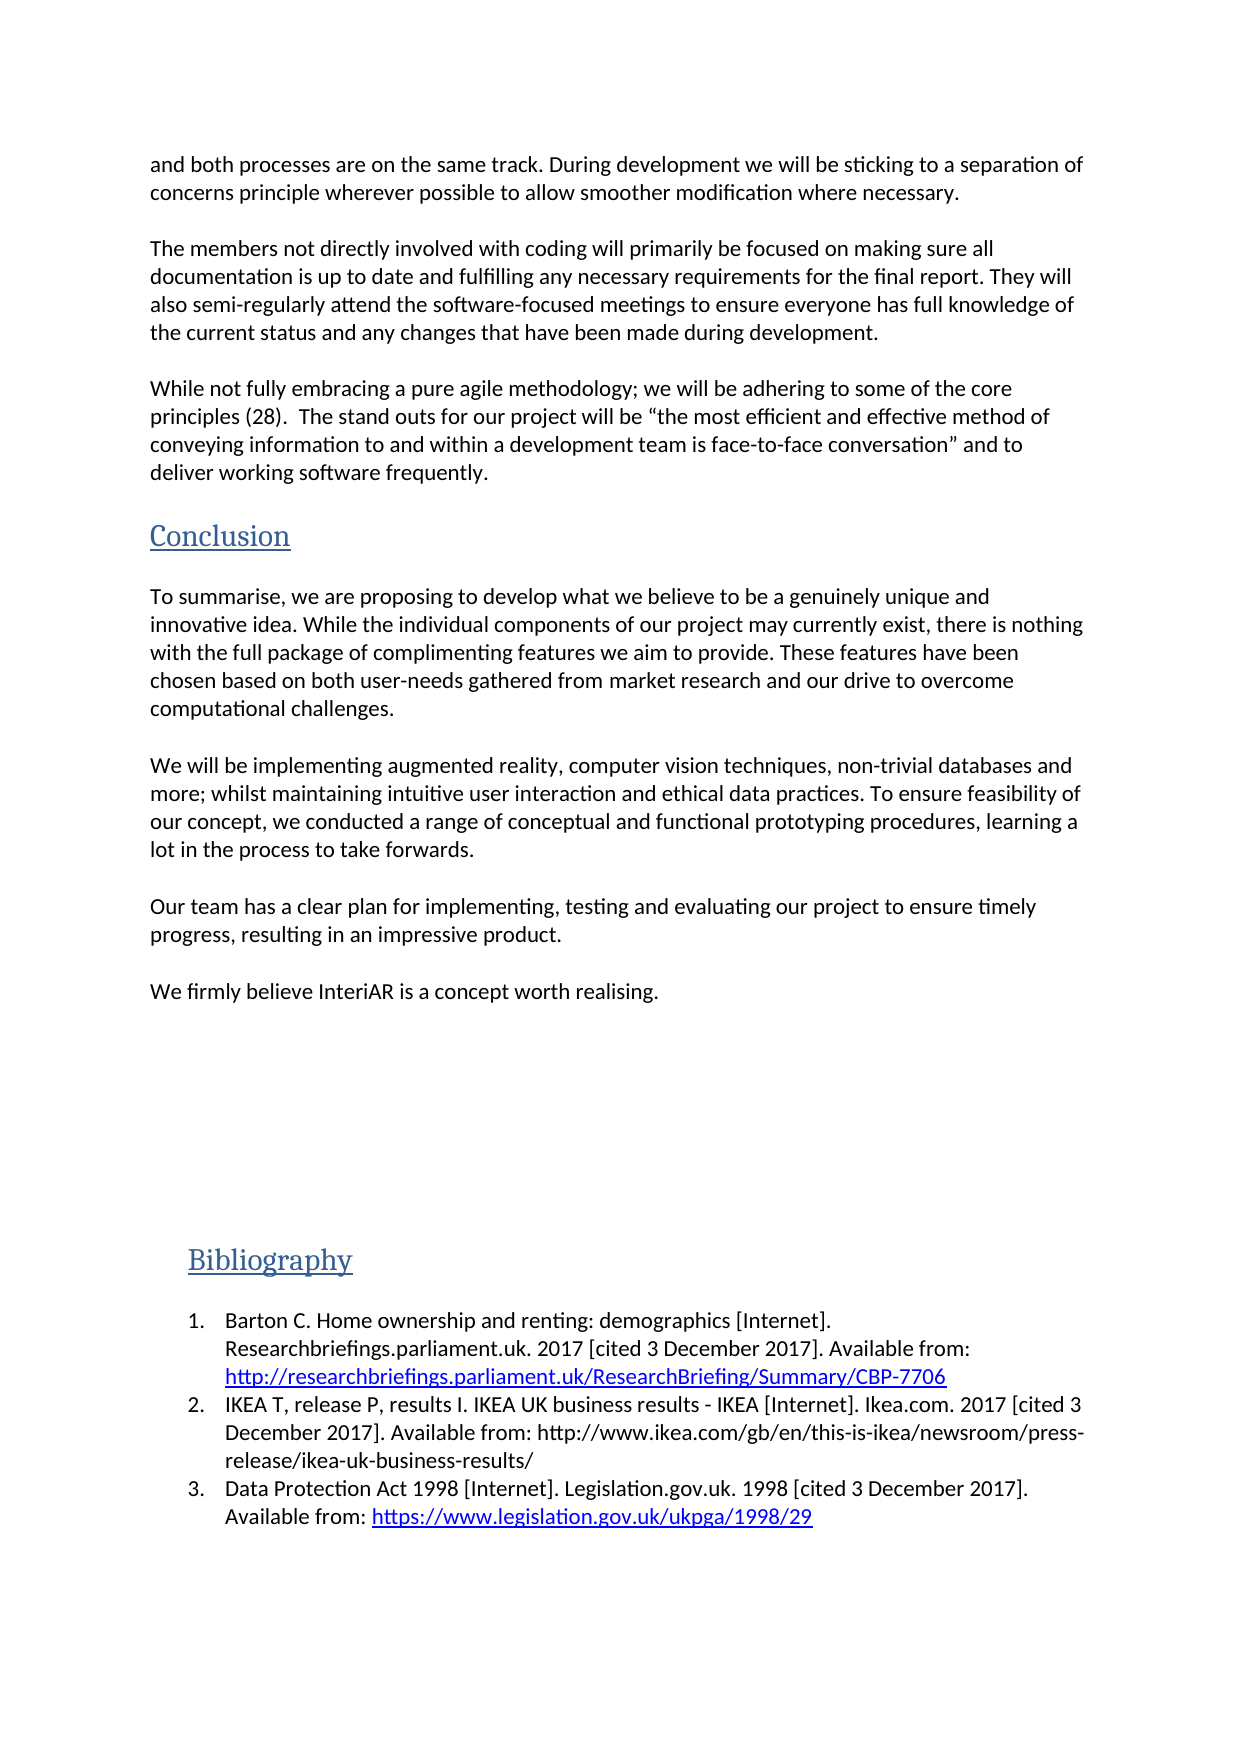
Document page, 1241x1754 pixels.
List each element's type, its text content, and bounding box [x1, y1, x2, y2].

text While not fully embracing a pure agile methodology; we will be adhering to some of the core principles (28). The stand outs for our project will be “the most efficient and effective method of conveying information to and within a development team is face-to-face conversation” and to deliver working software frequently. [150, 374, 1090, 486]
text Our team has a clear plan for implementing, testing and evaluating our project to ensure timely progress, resulting in an impressive product. [150, 892, 1090, 948]
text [150, 150, 1090, 206]
list Data Protection Act 1998 [Internet]. Legislation.gov.uk. 1998 [cited 3 December 2017]. Available from: https://www.legislation.gov.uk/ukpga/1998/29 [187, 1474, 1090, 1530]
subtitle Bibliography [187, 1242, 1090, 1278]
text The members not directly involved with coding will primarily be focused on making sure all documentation is up to date and fulfilling any necessary requirements for the final report. They will also semi-regularly attend the software-focused meetings to ensure everyone has full knowledge of the current status and any changes that have been made during development. [150, 234, 1090, 346]
text We will be implementing augmented reality, computer vision techniques, non-trivial databases and more; whilst maintaining intuitive user interaction and ethical data practices. To ensure feasibility of our concept, we conducted a range of conceptual and functional prototyping procedures, learning a lot in the process to take forwards. [150, 751, 1090, 863]
text To summarise, we are proposing to develop what we believe to be a genuinely unique and innovative idea. While the individual components of our project may currently exist, there is nothing with the full package of complimenting features we aim to provide. These features have been chosen based on both user-needs gathered from market research and our drive to overcome computational challenges. [150, 582, 1090, 722]
list IKEA T, release P, results I. IKEA UK business results - IKEA [Internet]. Ikea.com. 2017 [cited 3 December 2017]. Available from: http://www.ikea.com/gb/en/this-is-ikea/newsroom/press-release/ikea-uk-business-results/ [534, 1390, 1090, 1474]
list Barton C. Home ownership and renting: demographics [Internet]. Researchbriefings.parliament.uk. 2017 [cited 3 December 2017]. Available from: http://researchbriefings.parliament.uk/ResearchBriefing/Summary/CBP-7706 [187, 1306, 1090, 1390]
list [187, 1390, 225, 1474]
text We firmly believe InteriAR is a concept worth realising. [150, 977, 1090, 1005]
subtitle Conclusion [150, 518, 1090, 554]
